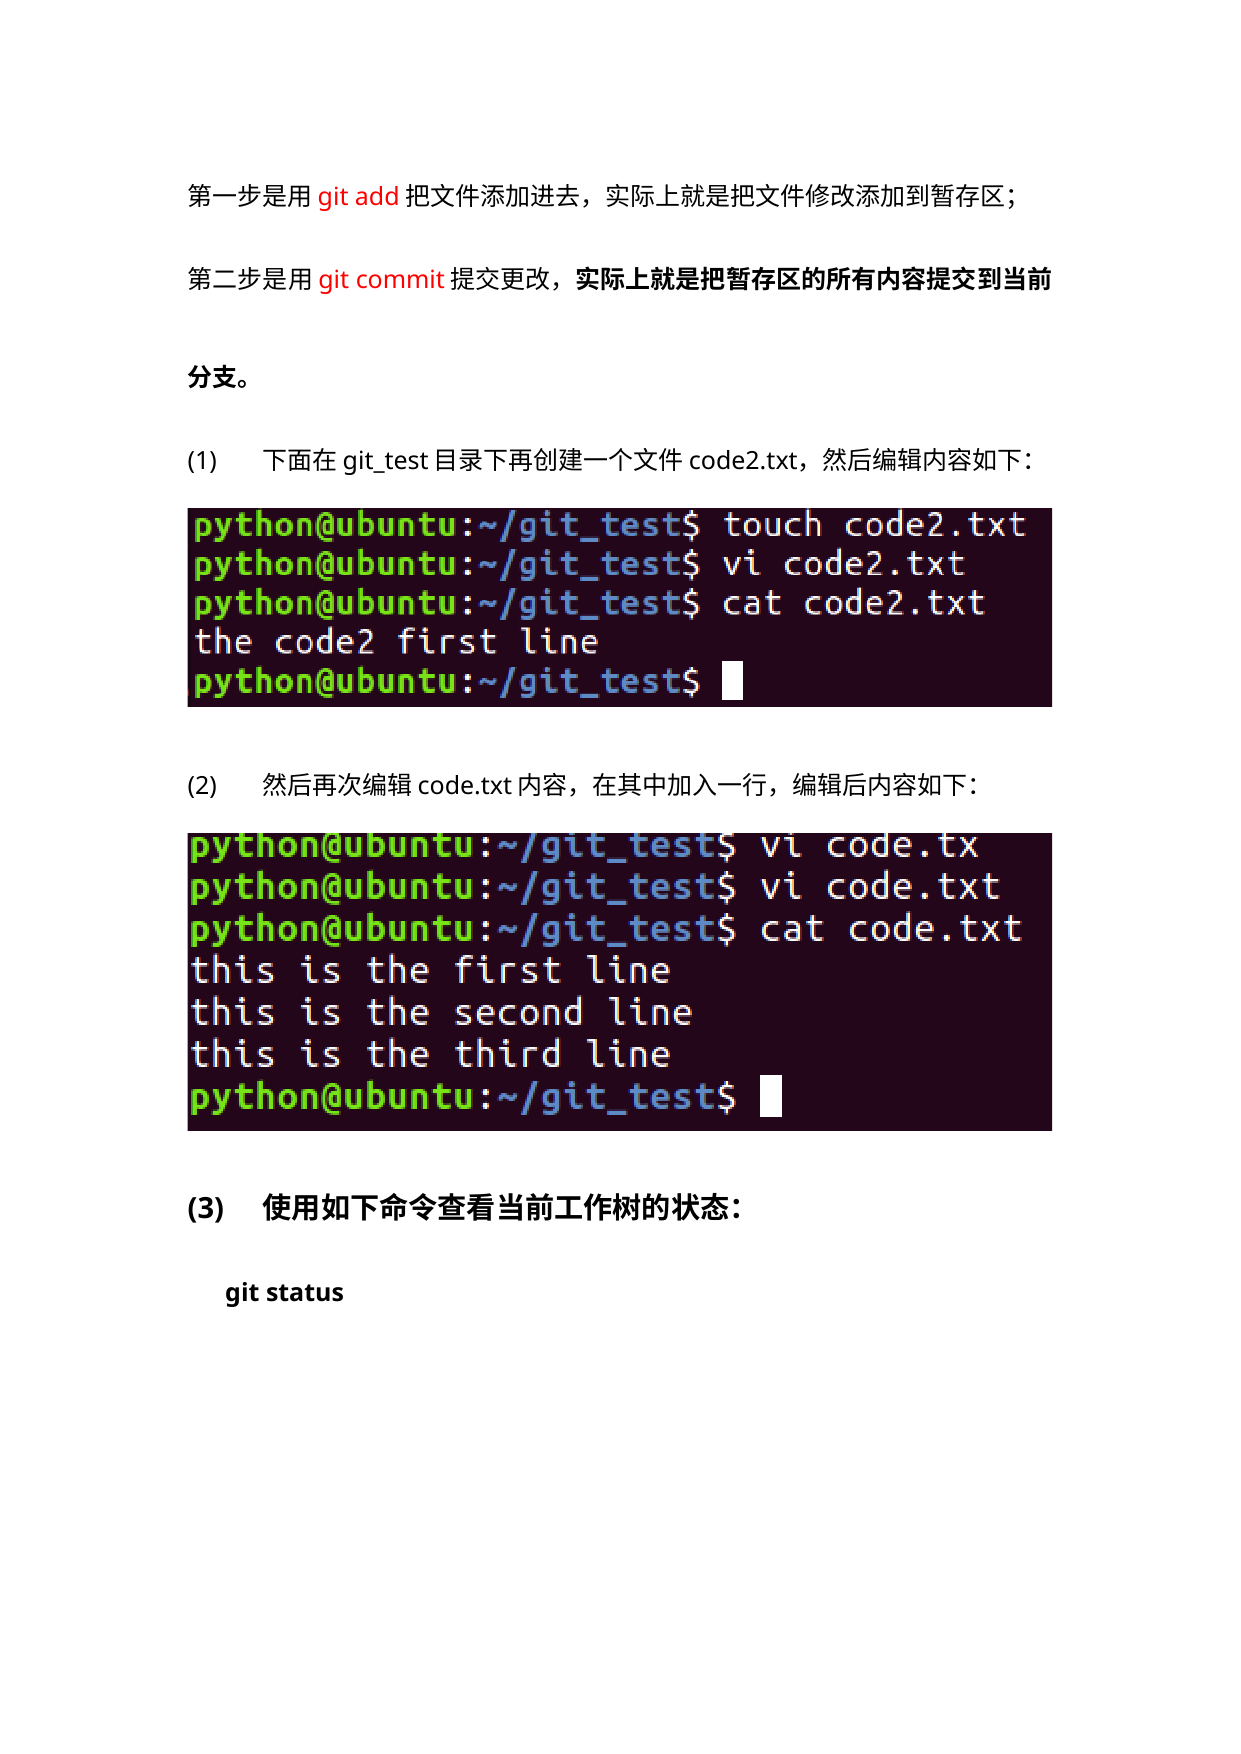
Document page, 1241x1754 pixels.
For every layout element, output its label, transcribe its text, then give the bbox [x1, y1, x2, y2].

text 第一步是用git add把文件添加进去，实际上就是把文件修改添加到暂存区； [187, 162, 1053, 227]
list git status [225, 1259, 1053, 1324]
list 使用如下命令查看当前工作树的状态： [187, 1173, 1053, 1238]
picture [187, 508, 1053, 707]
picture [187, 833, 1053, 1131]
text 第二步是用git commit提交更改，实际上就是把暂存区的所有内容提交到当前分支。 [187, 245, 1053, 408]
list 然后再次编辑code.txt内容，在其中加入一行，编辑后内容如下： [187, 751, 1053, 816]
list 下面在git_test目录下再创建一个文件code2.txt，然后编辑内容如下： [187, 426, 1053, 491]
